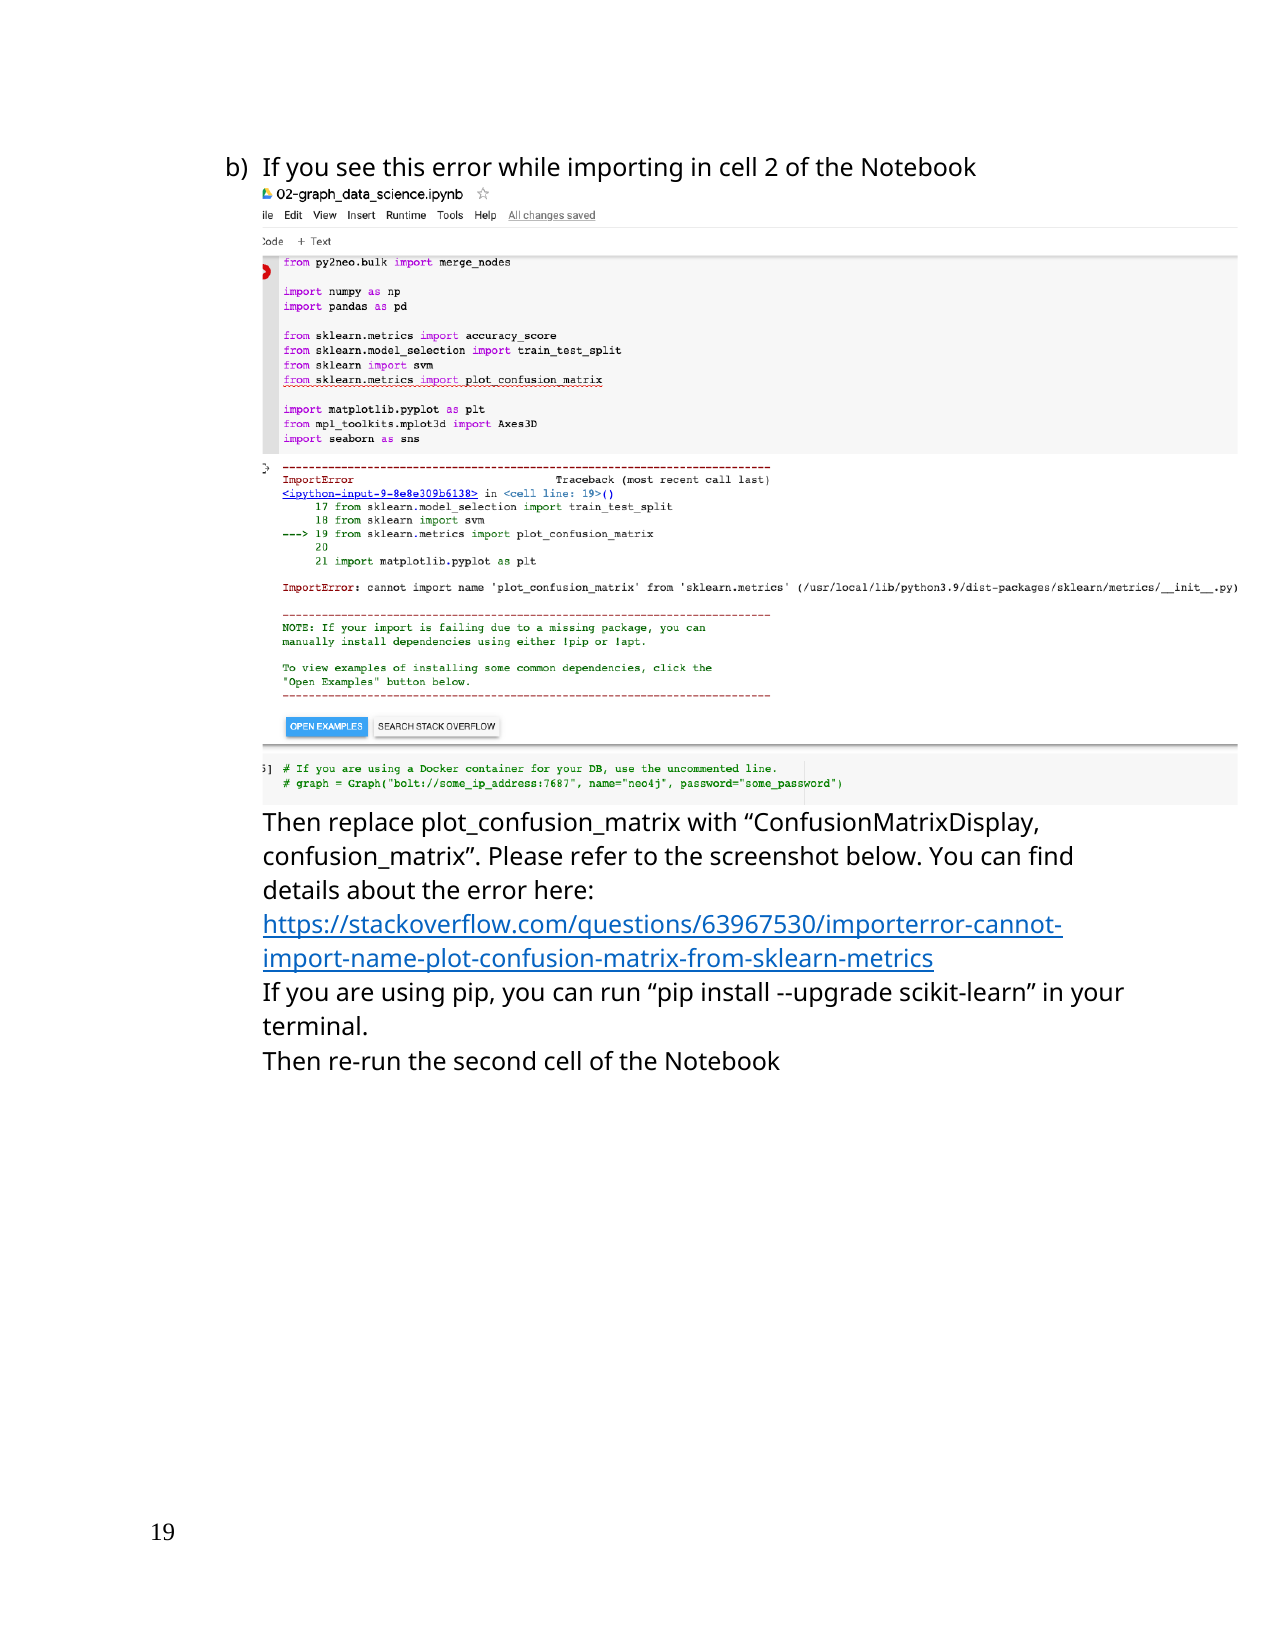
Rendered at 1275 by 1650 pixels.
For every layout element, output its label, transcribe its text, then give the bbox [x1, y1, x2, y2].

picture [262, 184, 1238, 805]
